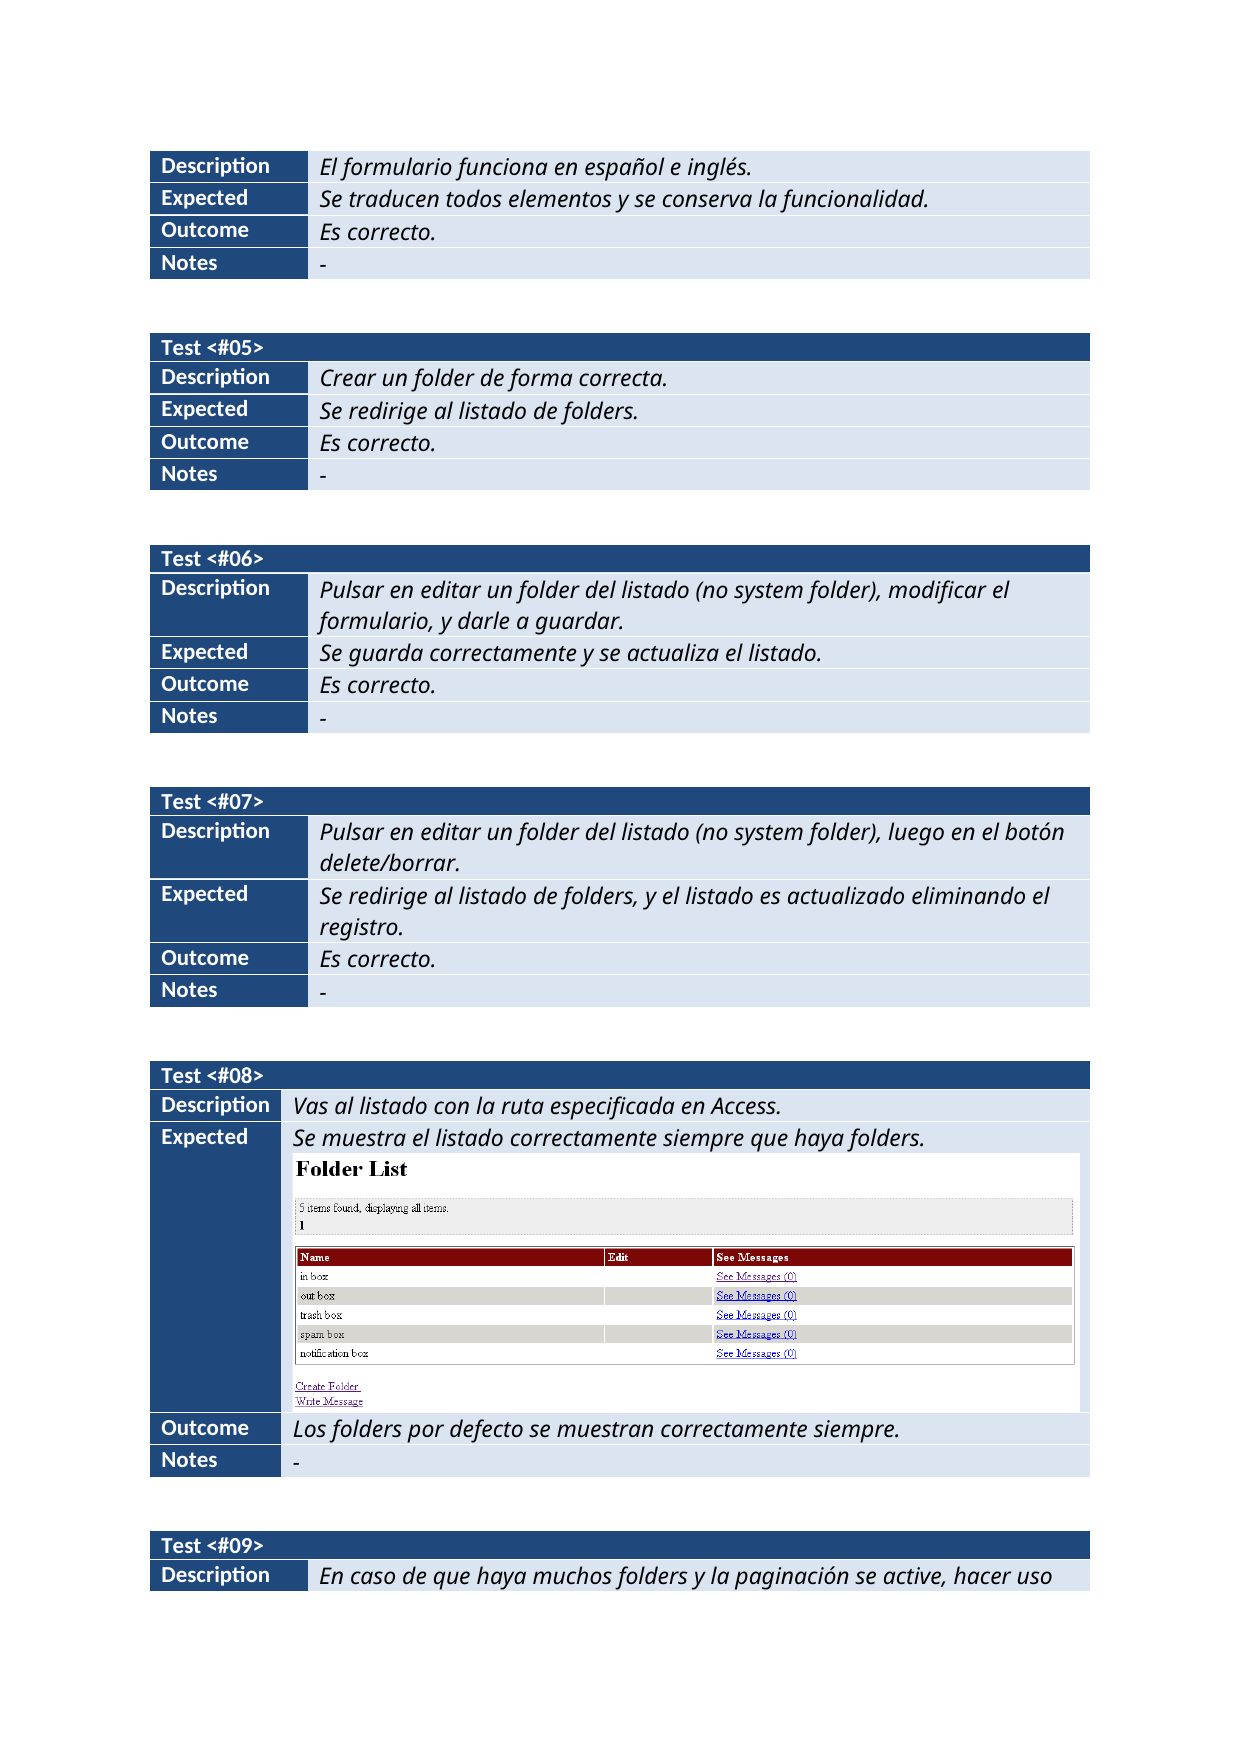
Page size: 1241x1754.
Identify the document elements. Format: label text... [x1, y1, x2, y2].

table_cell Es correcto. [308, 669, 1090, 701]
table_cell Expected [150, 183, 308, 214]
table_cell Se traducen todos elementos y se conserva la funcionalidad. [308, 183, 1090, 214]
table_cell Outcome [150, 216, 308, 247]
table_cell Outcome [150, 943, 308, 974]
table_cell Notes [150, 702, 308, 733]
table_header Test <#05> [150, 333, 1090, 361]
table_cell El formulario funciona en español e inglés. [308, 151, 1090, 182]
table_cell Outcome [150, 669, 308, 701]
table_cell Pulsar en editar un folder del listado (no system folder), modificar el formulario, y darle a guardar. [308, 574, 1090, 636]
table_header Test <#09> [150, 1531, 1090, 1559]
table_cell Outcome [150, 427, 308, 458]
table_header Test <#08> [150, 1061, 1090, 1089]
table_cell Notes [150, 975, 308, 1007]
table_cell Se redirige al listado de folders. [308, 395, 1090, 426]
table_cell Es correcto. [308, 943, 1090, 974]
table_cell Description [150, 1090, 281, 1121]
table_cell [308, 1560, 1090, 1591]
table_cell Los folders por defecto se muestran correctamente siempre. [281, 1413, 1090, 1444]
table_cell Se redirige al listado de folders, y el listado es actualizado eliminando el registro. [308, 880, 1090, 942]
table_cell Es correcto. [308, 216, 1090, 247]
table_cell Expected [150, 1122, 281, 1412]
table_cell Description [150, 816, 308, 878]
table_cell Se guarda correctamente y se actualiza el listado. [308, 637, 1090, 668]
table_cell Outcome [150, 1413, 281, 1444]
table_cell - [308, 702, 1090, 733]
picture [292, 1153, 1080, 1412]
table_cell - [308, 459, 1090, 490]
table_cell Description [150, 574, 308, 636]
table_cell Expected [150, 880, 308, 942]
table_header Test <#07> [150, 787, 1090, 815]
table_cell Description [150, 1560, 308, 1591]
table_cell Se muestra el listado correctamente siempre que haya folders. [281, 1122, 1090, 1412]
table_cell Expected [150, 395, 308, 426]
table_cell Vas al listado con la ruta especificada en Access. [281, 1090, 1090, 1121]
table_cell - [281, 1445, 1090, 1477]
table_cell Notes [150, 248, 308, 279]
table_cell Crear un folder de forma correcta. [308, 362, 1090, 393]
table_cell Description [150, 362, 308, 393]
table_cell Notes [150, 459, 308, 490]
table_cell - [308, 248, 1090, 279]
table_cell Pulsar en editar un folder del listado (no system folder), luego en el botón delete/borrar. [308, 816, 1090, 878]
table_cell Es correcto. [308, 427, 1090, 458]
table_header Test <#06> [150, 545, 1090, 572]
table_cell Expected [150, 637, 308, 668]
table_cell - [308, 975, 1090, 1007]
table_cell Notes [150, 1445, 281, 1477]
table_cell Description [150, 151, 308, 182]
